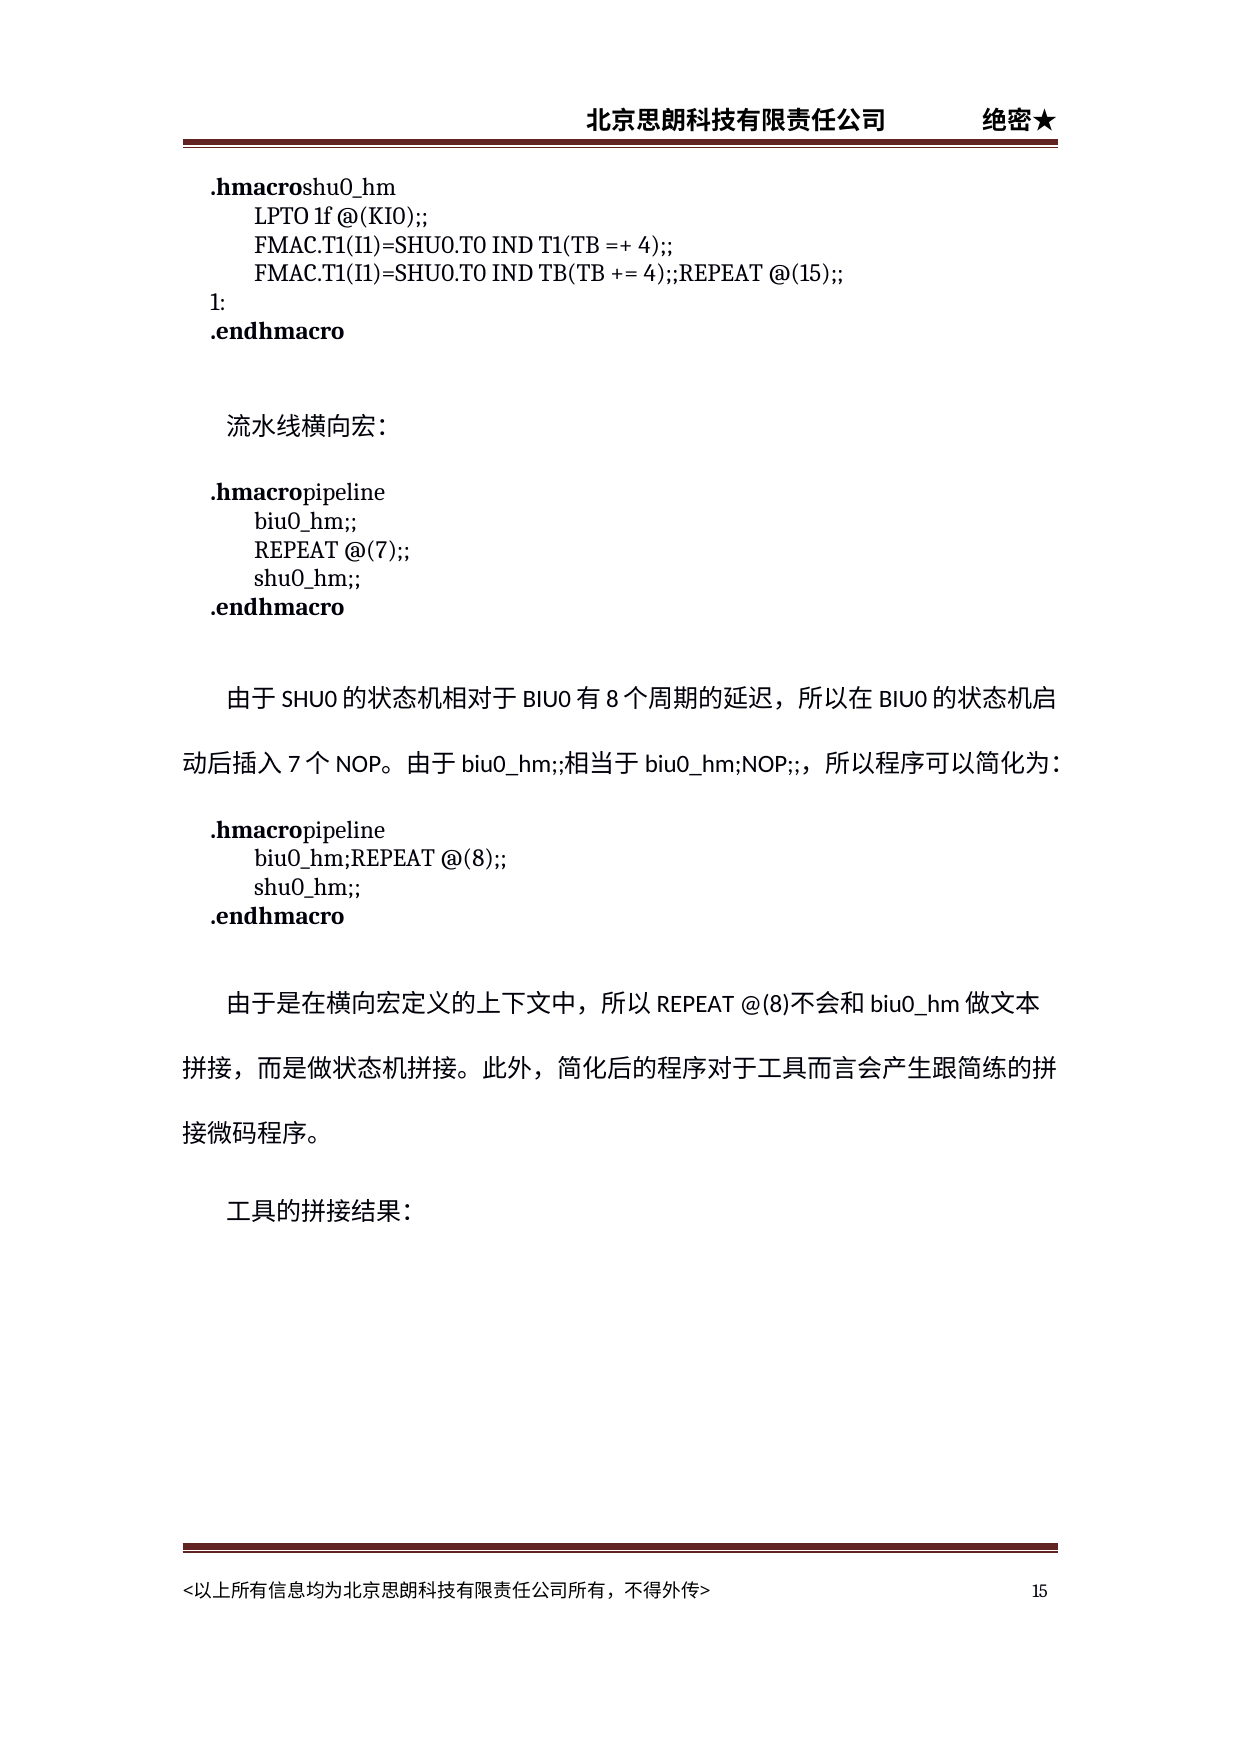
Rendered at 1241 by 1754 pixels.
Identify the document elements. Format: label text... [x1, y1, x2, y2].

text 由于是在横向宏定义的上下文中，所以REPEAT @(8)不会和biu0_hm做文本拼接，而是做状态机拼接。此外，简化后的程序对于工具而言会产生跟简练的拼接微码程序。 [183, 969, 1058, 1164]
text 由于SHU0的状态机相对于BIU0有8个周期的延迟，所以在BIU0的状态机启动后插入7个NOP。由于biu0_hm;;相当于biu0_hm;NOP;;，所以程序可以简化为： [183, 664, 1058, 794]
text 流水线横向宏： [183, 392, 1058, 457]
text 工具的拼接结果： [183, 1177, 1058, 1242]
